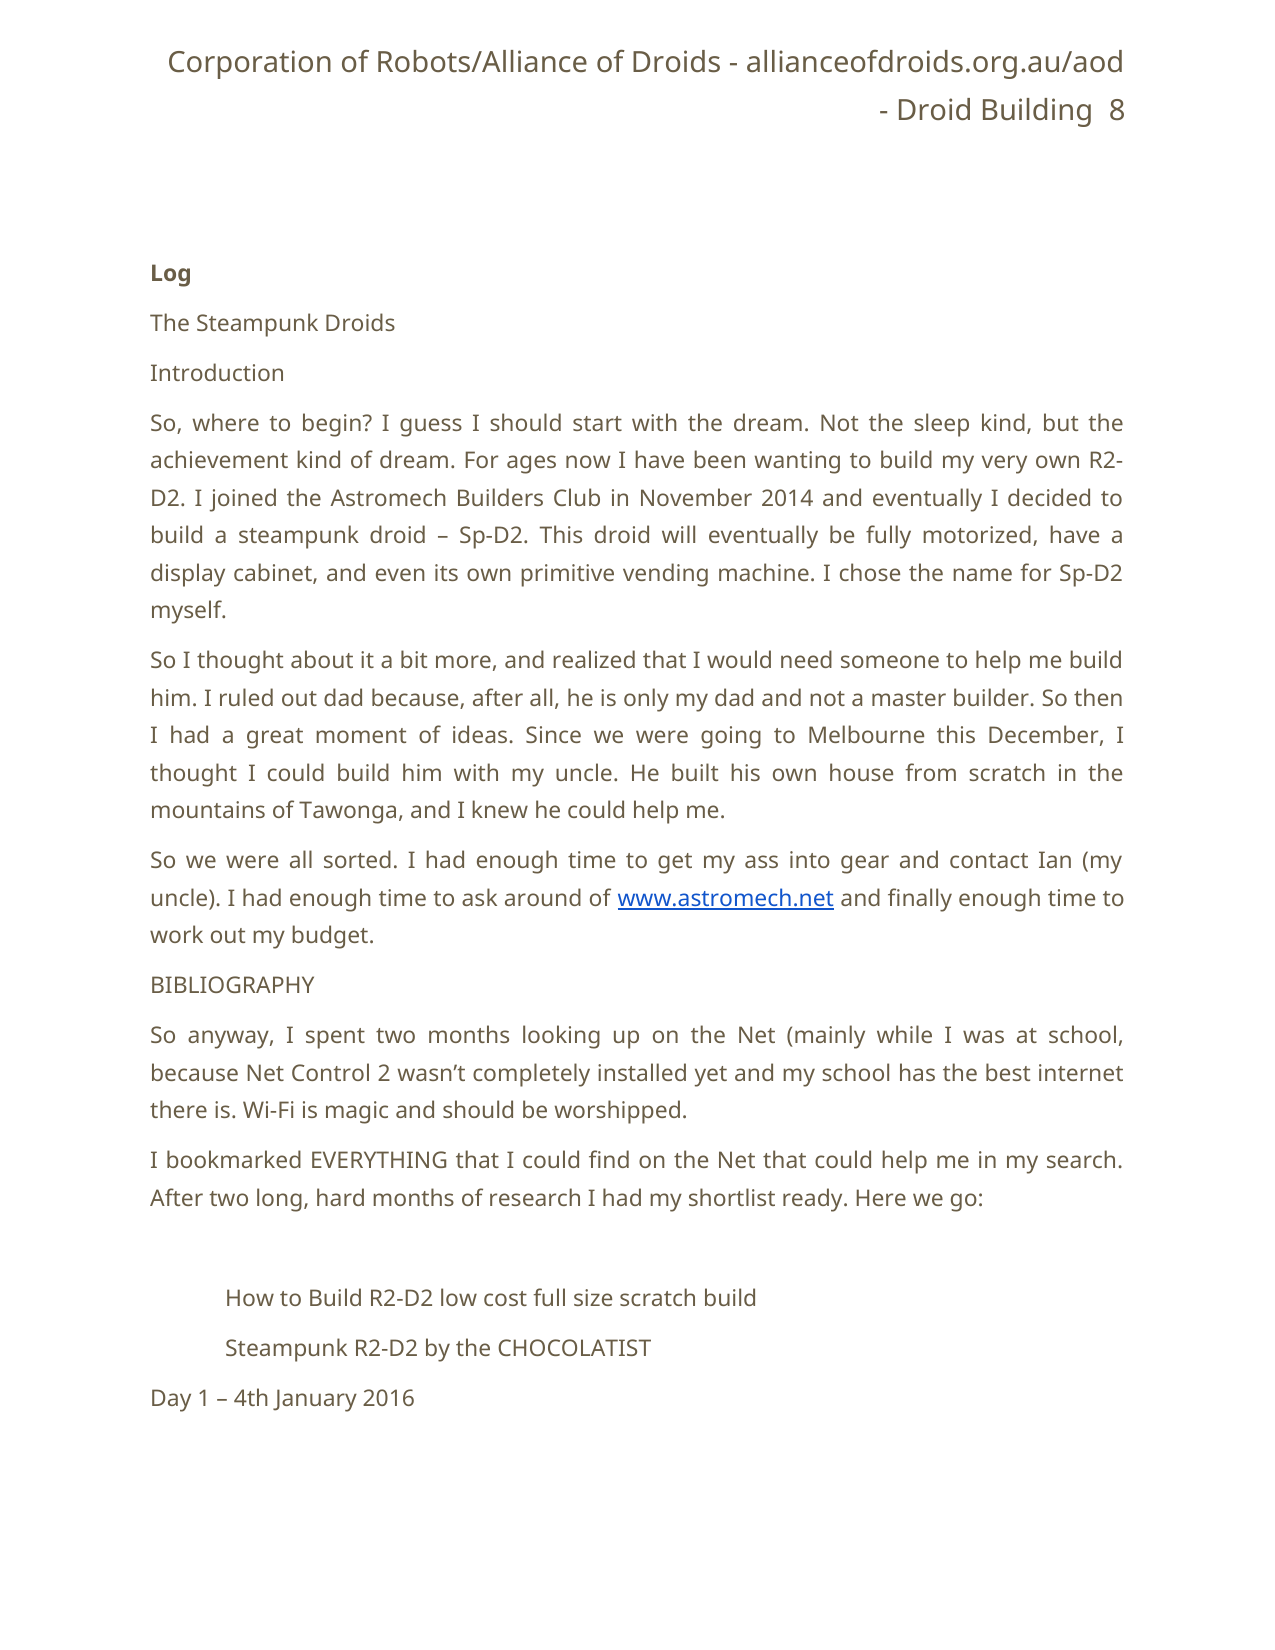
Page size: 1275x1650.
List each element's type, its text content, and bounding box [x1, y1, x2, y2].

text The Steampunk Droids [150, 307, 1125, 338]
text So, where to begin? I guess I should start with the dream. Not the sleep kind, but the achievement kind of dream. For ages now I have been wanting to build my very own R2-D2. I joined the Astromech Builders Club in November 2014 and eventually I decided to build a steampunk droid – Sp-D2. This droid will eventually be fully motorized, have a display cabinet, and even its own primitive vending machine. I chose the name for Sp-D2 myself. [150, 407, 1125, 625]
text Log [150, 257, 1125, 288]
text So anyway, I spent two months looking up on the Net (mainly while I was at school, because Net Control 2 wasn’t completely installed yet and my school has the best internet there is. Wi-Fi is magic and should be worshipped. [150, 1019, 1125, 1125]
text I bookmarked EVERYTHING that I could find on the Net that could help me in my search. After two long, hard months of research I had my shortlist ready. Here we go: [150, 1144, 1125, 1213]
text Day 1 – 4th January 2016 [150, 1382, 1125, 1413]
text How to Build R2-D2 low cost full size scratch build [150, 1282, 1125, 1313]
text So we were all sorted. I had enough time to get my ass into gear and contact Ian (my uncle). I had enough time to ask around of www.astromech.net and finally enough time to work out my budget. [150, 844, 1125, 950]
text BIBLIOGRAPHY [150, 969, 1125, 1000]
text Steampunk R2-D2 by the CHOCOLATIST [150, 1332, 1125, 1363]
text Introduction [150, 357, 1125, 388]
text So I thought about it a bit more, and realized that I would need someone to help me build him. I ruled out dad because, after all, he is only my dad and not a master builder. So then I had a great moment of ideas. Since we were going to Melbourne this December, I thought I could build him with my uncle. He built his own house from scratch in the mountains of Tawonga, and I knew he could help me. [150, 644, 1125, 825]
